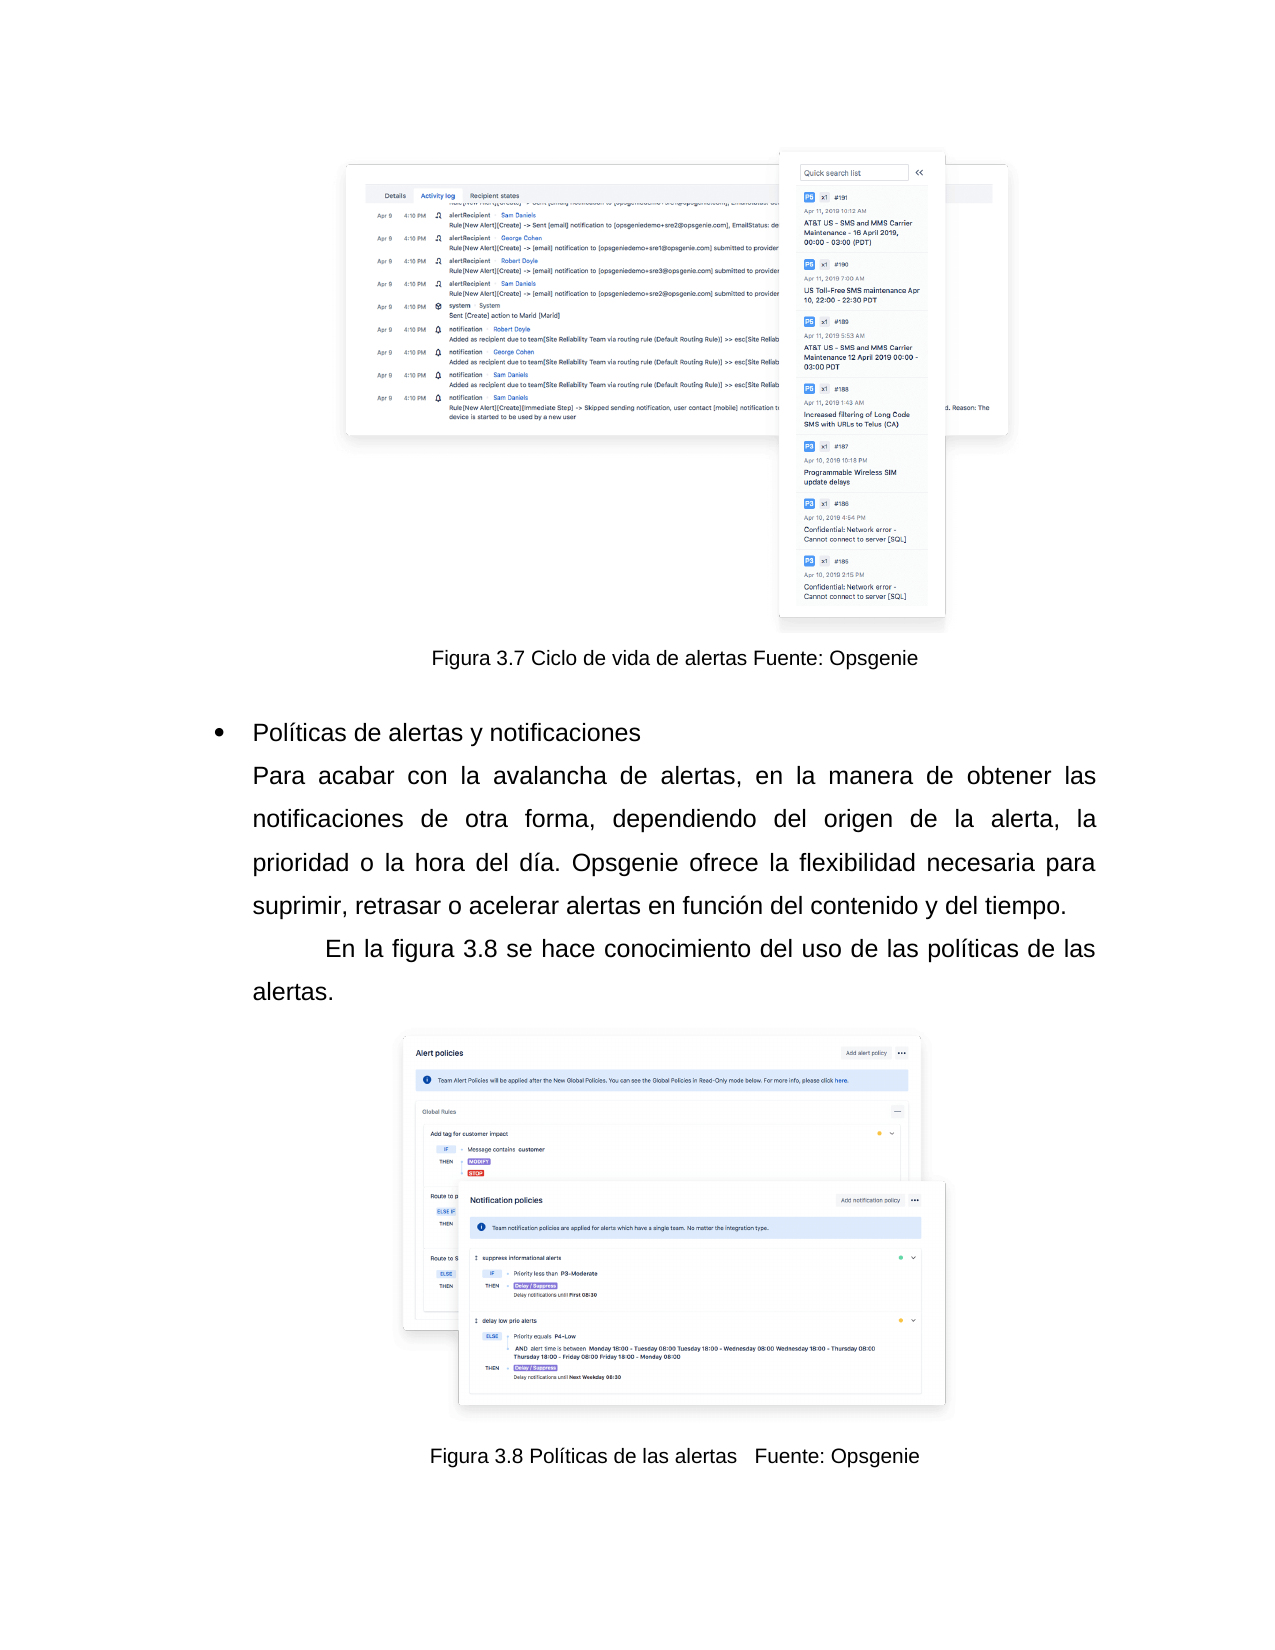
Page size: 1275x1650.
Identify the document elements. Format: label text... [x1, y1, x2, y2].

list Figura 3.7 Ciclo de vida de alertas Fuente: Opsgenie [252, 646, 1098, 670]
list En la figura 3.8 se hace conocimiento del uso de las políticas de las alertas. [252, 934, 1098, 1006]
picture [387, 1020, 963, 1430]
list Políticas de alertas y notificaciones [215, 718, 1098, 747]
list Figura 3.8 Políticas de las alertas Fuente: Opsgenie [252, 1444, 1098, 1468]
picture [331, 147, 1019, 633]
list Para acabar con la avalancha de alertas, en la manera de obtener las notificaciones de otra forma, dependiendo del origen de la alerta, la prioridad o la hora del día. Opsgenie ofrece la flexibilidad necesaria para suprimir, retrasar o acelerar alertas en función del contenido y del tiempo. [252, 761, 1098, 919]
